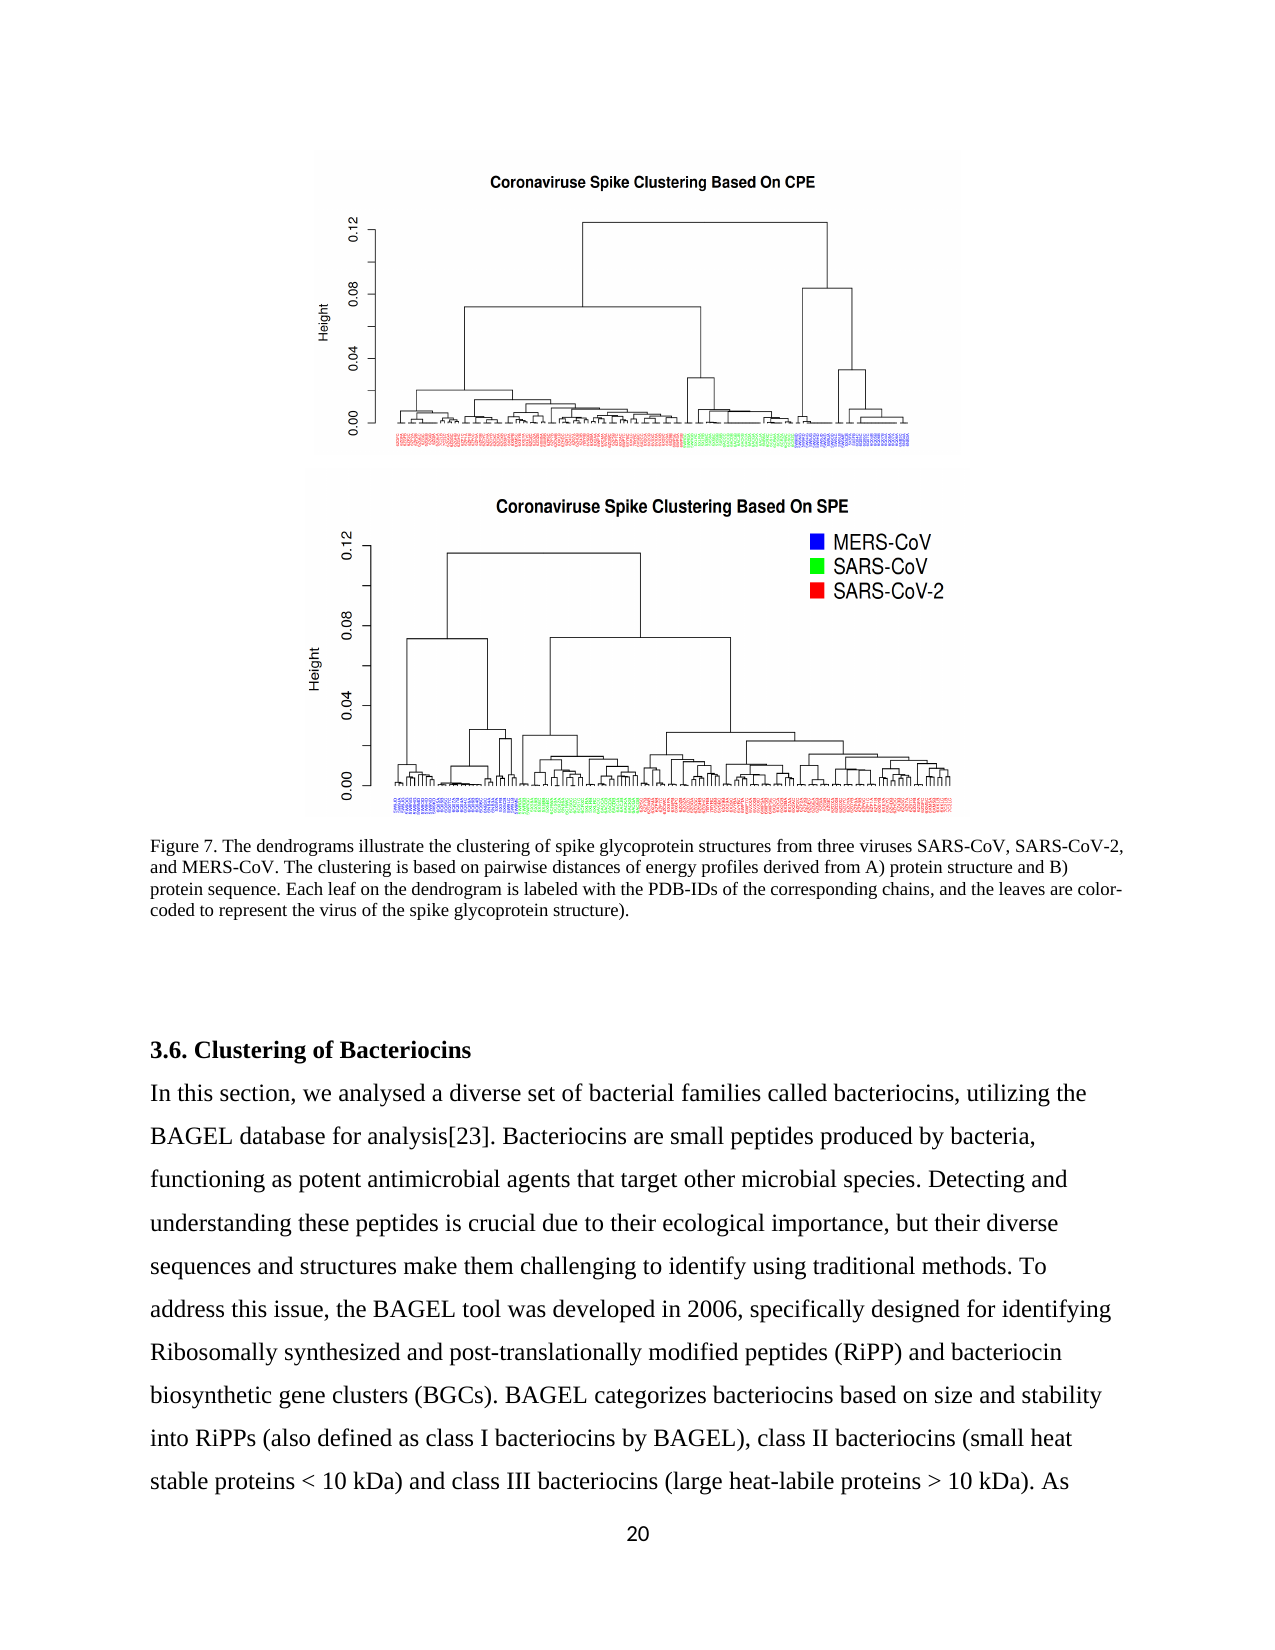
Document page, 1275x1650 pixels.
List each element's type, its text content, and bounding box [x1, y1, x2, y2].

text Figure 7. The dendrograms illustrate the clustering of spike glycoprotein structures from three viruses SARS-CoV, SARS-CoV-2, and MERS-CoV. The clustering is based on pairwise distances of energy profiles derived from A) protein structure and B) protein sequence. Each leaf on the dendrogram is labeled with the PDB-IDs of the corresponding chains, and the leaves are color-coded to represent the virus of the spike glycoprotein structure). [150, 834, 1125, 921]
picture [305, 468, 970, 817]
picture [314, 150, 961, 455]
text 3.6. Clustering of Bacteriocins [150, 1035, 1125, 1064]
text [150, 1078, 1125, 1495]
